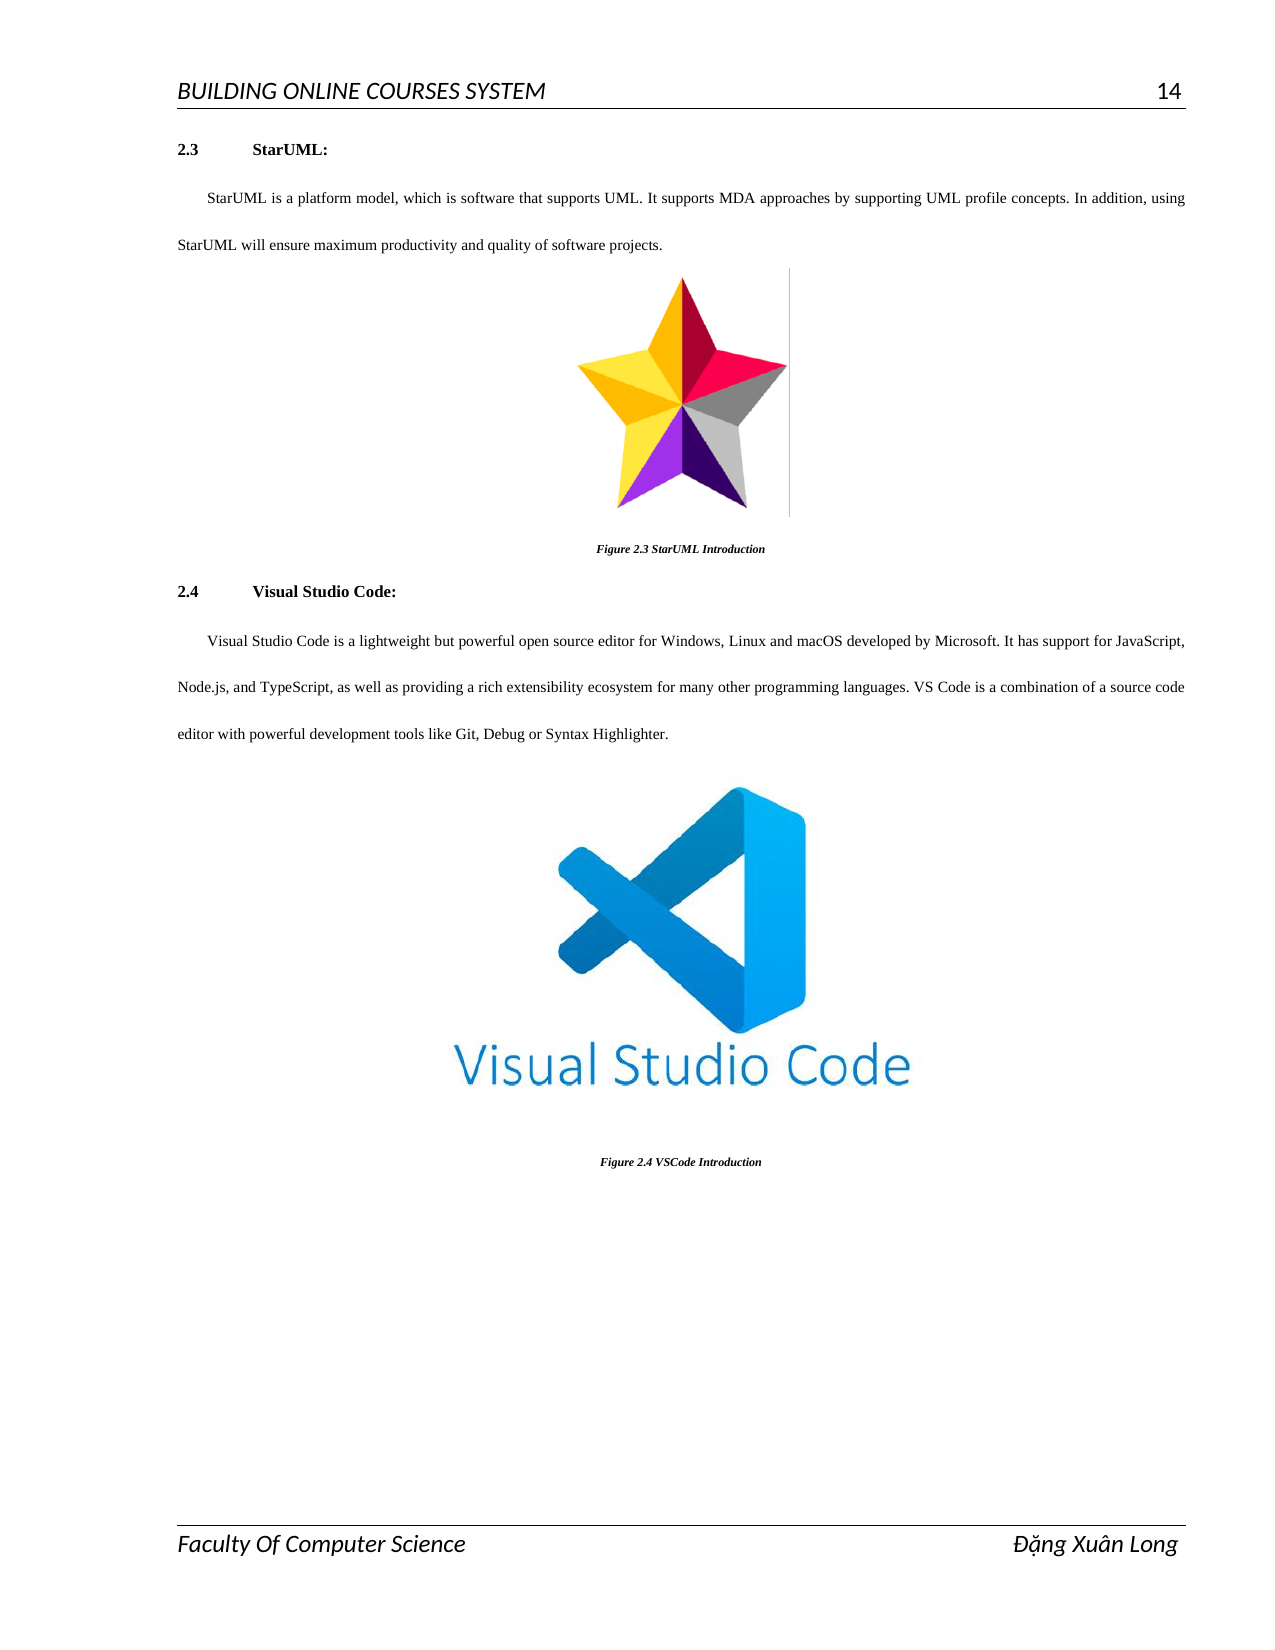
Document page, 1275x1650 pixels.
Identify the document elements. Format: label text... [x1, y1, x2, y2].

text StarUML is a platform model, which is software that supports UML. It supports MDA approaches by supporting UML profile concepts. In addition, using StarUML will ensure maximum productivity and quality of software projects. [177, 176, 1186, 253]
picture [356, 758, 1008, 1130]
subtitle StarUML: [177, 125, 1186, 159]
text Figure 2.3 StarUML Introduction [177, 532, 1186, 556]
text Visual Studio Code is a lightweight but powerful open source editor for Windows, Linux and macOS developed by Microsoft. It has support for JavaScript, Node.js, and TypeScript, as well as providing a rich extensibility ecosystem for many other programming languages. VS Code is a combination of a source code editor with powerful development tools like Git, Debug or Syntax Highlighter. [177, 618, 1186, 743]
subtitle Visual Studio Code: [177, 568, 1186, 602]
text Figure 2.4 VSCode Introduction [177, 1145, 1186, 1169]
picture [477, 268, 886, 517]
